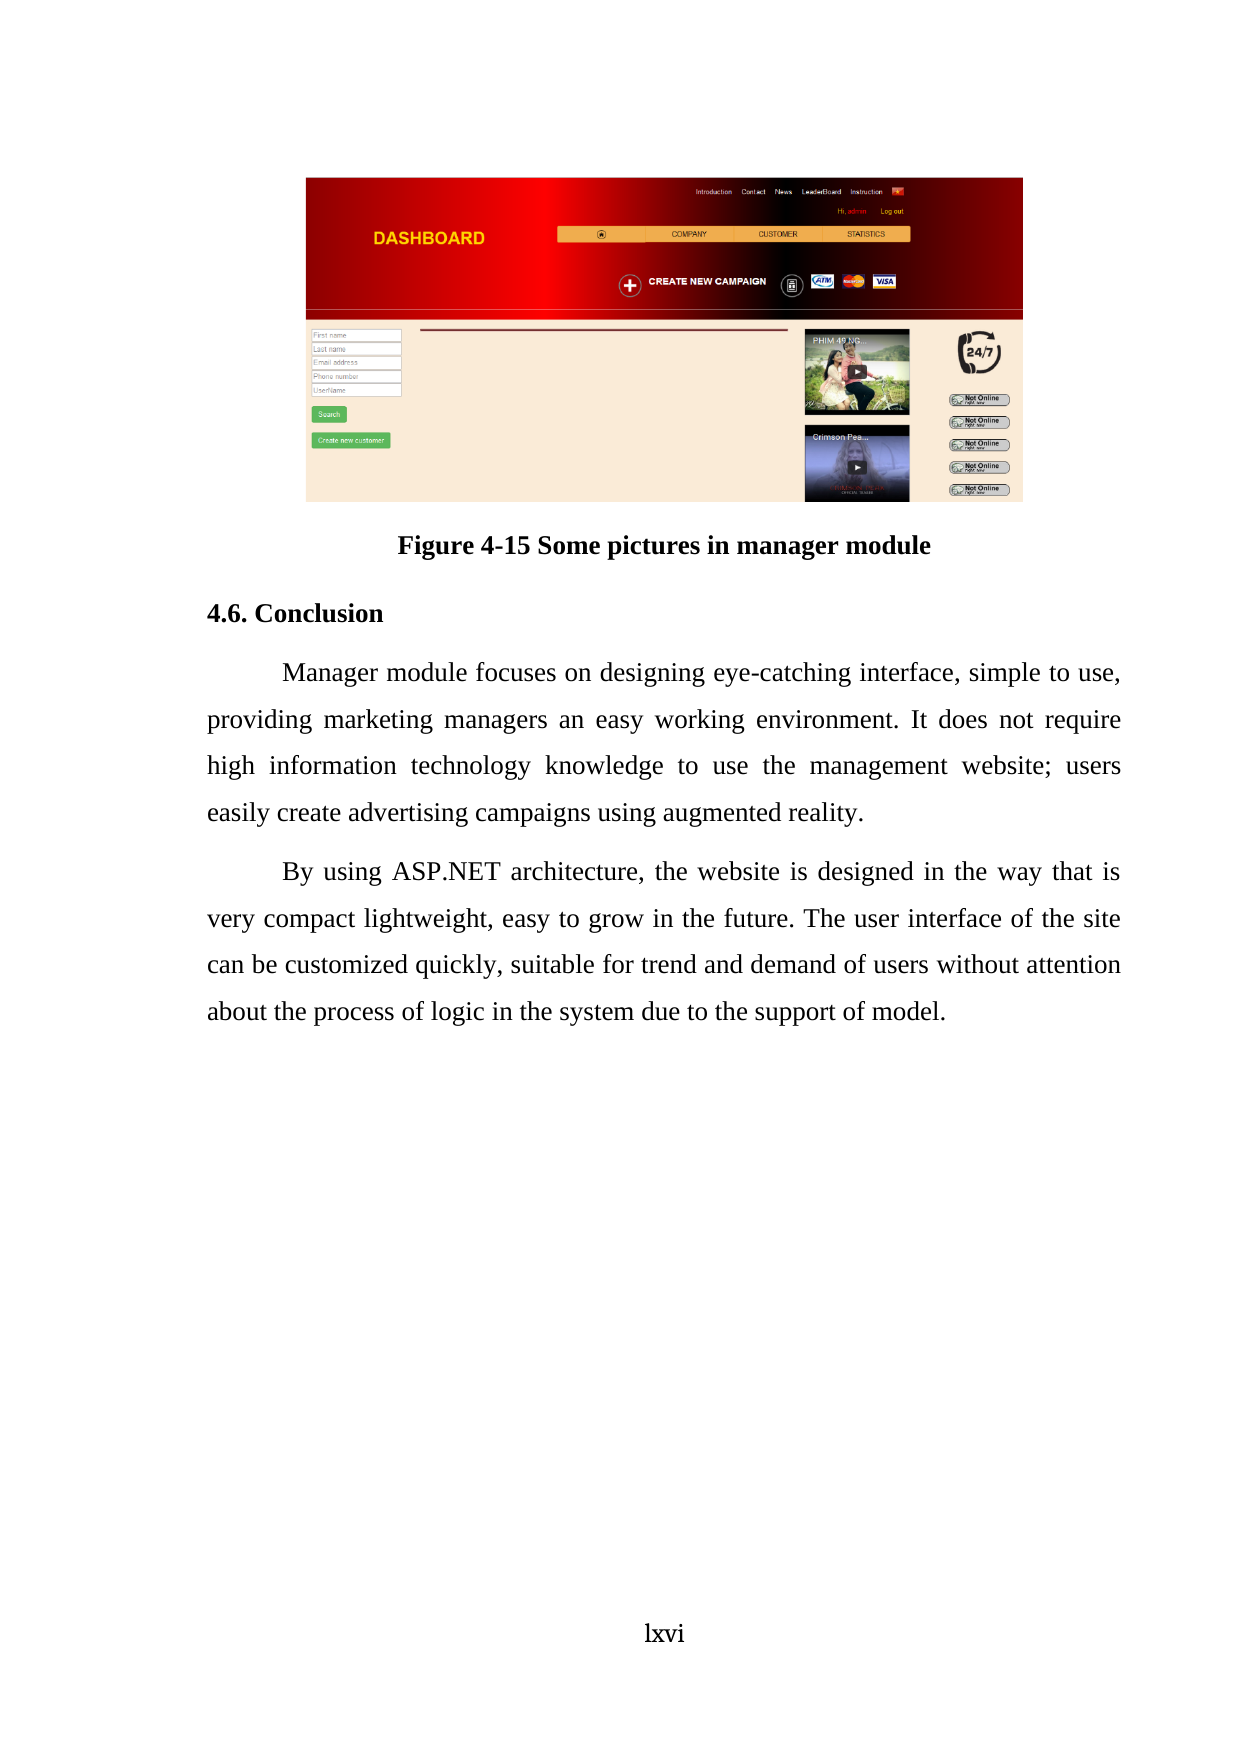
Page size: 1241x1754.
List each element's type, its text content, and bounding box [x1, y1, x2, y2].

text Figure 4-15 Some pictures in manager module [207, 529, 1122, 561]
subtitle 4.6. Conclusion [207, 597, 1122, 628]
text By using ASP.NET architecture, the website is designed in the way that is very compact lightweight, easy to grow in the future. The user interface of the site can be customized quickly, suitable for trend and demand of users without attention about the process of logic in the system due to the support of model. [207, 855, 1122, 1026]
picture [305, 177, 1023, 502]
text Manager module focuses on designing eye-catching interface, simple to use, providing marketing managers an easy working environment. It does not require high information technology knowledge to use the management website; users easily create advertising campaigns using augmented reality. [207, 656, 1122, 827]
